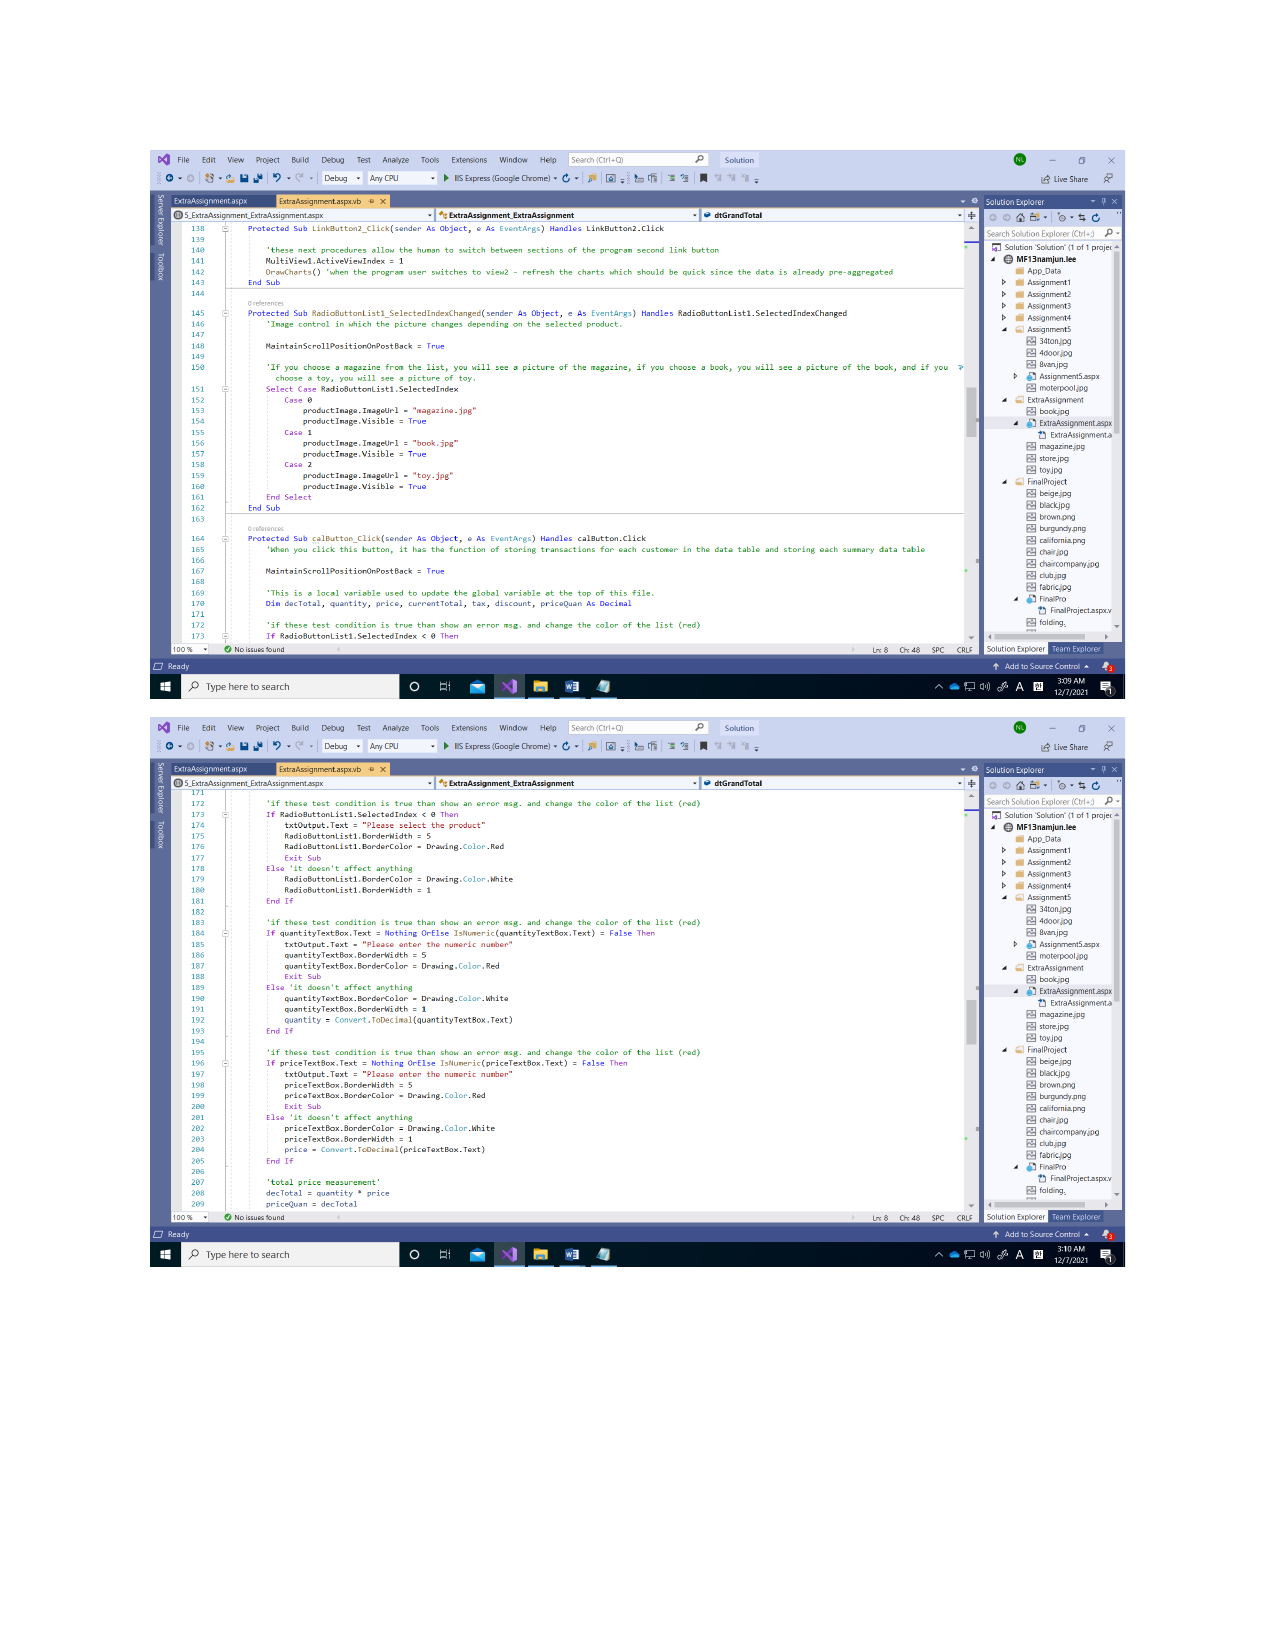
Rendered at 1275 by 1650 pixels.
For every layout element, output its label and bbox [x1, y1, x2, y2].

picture [150, 717, 1125, 1267]
picture [150, 150, 1125, 699]
